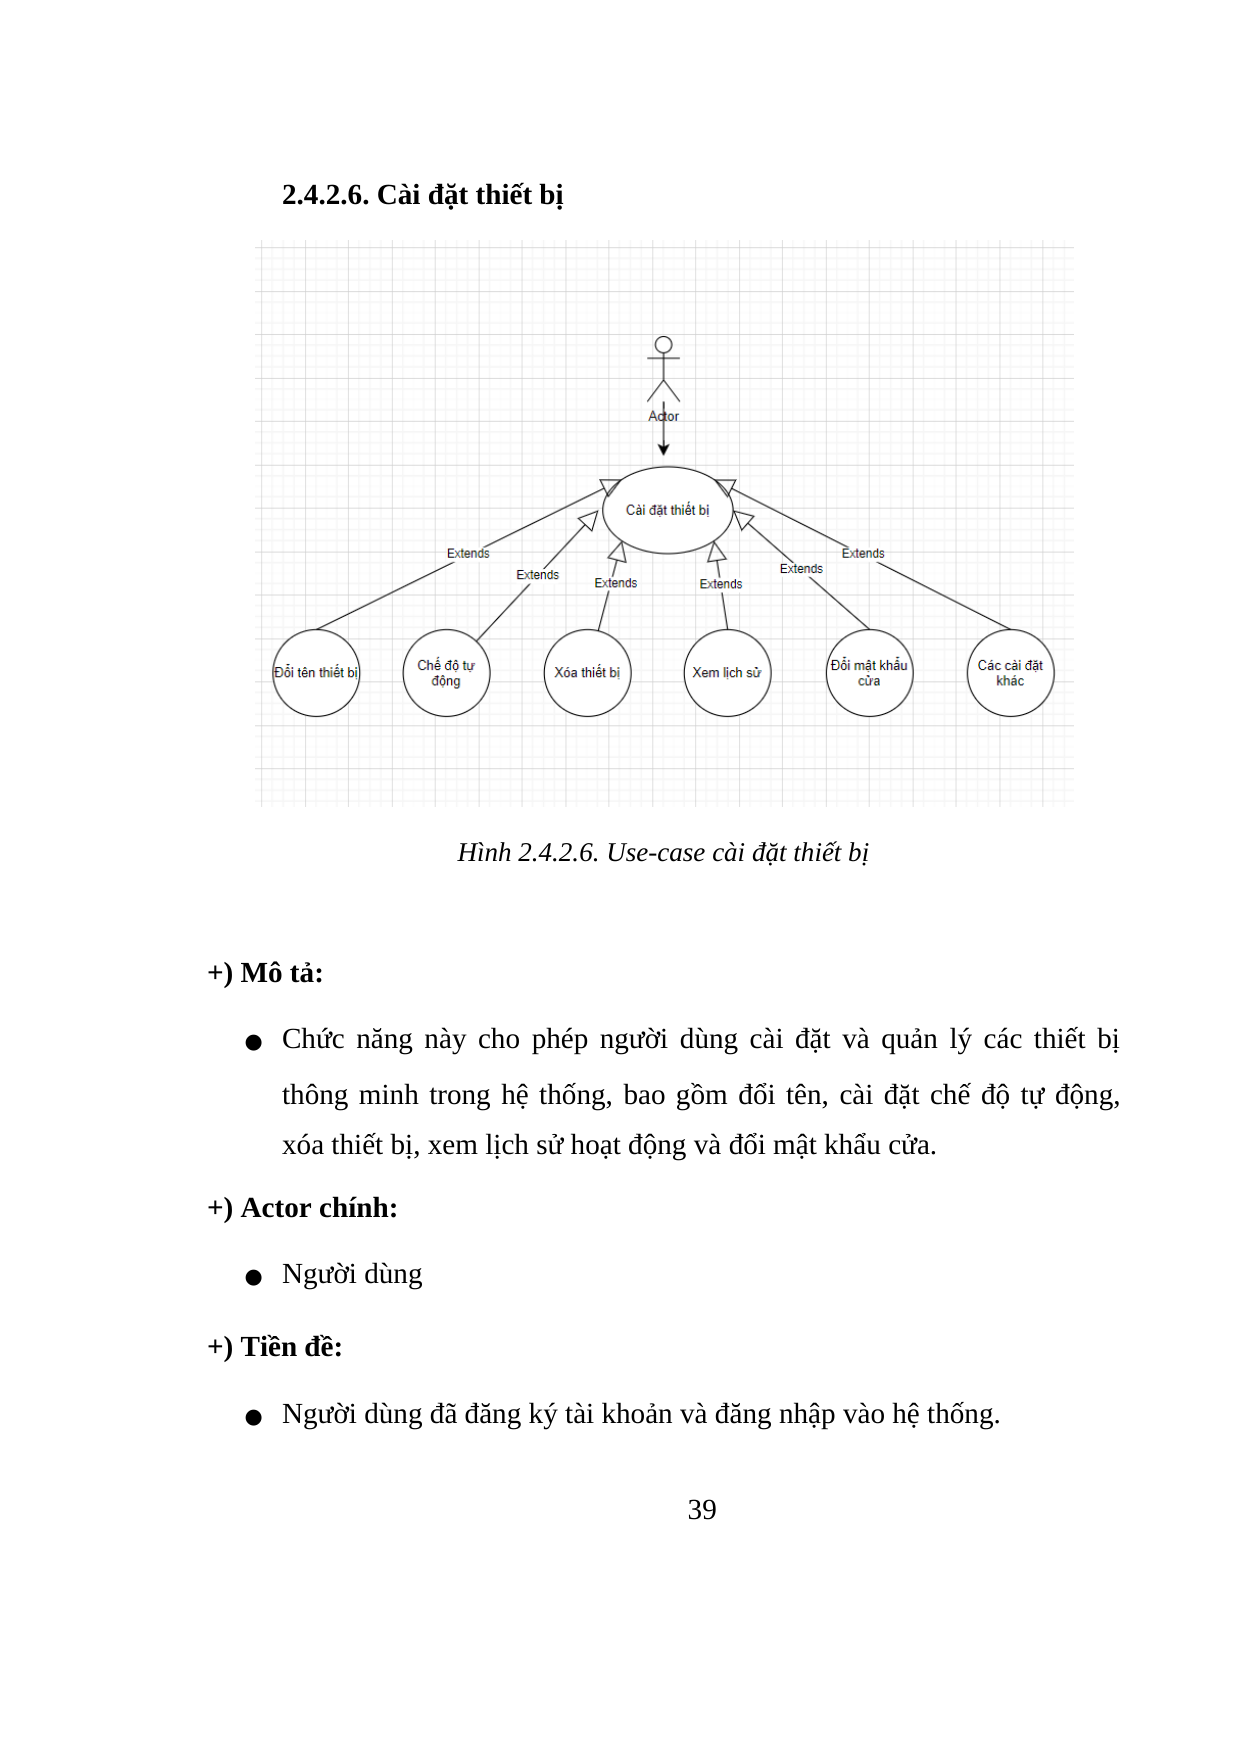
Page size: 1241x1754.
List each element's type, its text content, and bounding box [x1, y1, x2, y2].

text +) Tiền đề: [207, 1329, 1122, 1363]
text +) Mô tả: [207, 955, 1122, 988]
list Người dùng [244, 1253, 1122, 1296]
picture [255, 240, 1074, 807]
text +) Actor chính: [207, 1190, 1122, 1224]
text Hình 2.4.2.6. Use-case cài đặt thiết bị [207, 836, 1122, 867]
list Chức năng này cho phép người dùng cài đặt và quản lý các thiết bị thông minh trong hệ thống, bao gồm đổi tên, cài đặt chế độ tự động, xóa thiết bị, xem lịch sử hoạt động và đổi mật khẩu cửa. [244, 1017, 1122, 1161]
subtitle 2.4.2.6. Cài đặt thiết bị [207, 177, 1122, 211]
list Người dùng đã đăng ký tài khoản và đăng nhập vào hệ thống. [244, 1392, 1122, 1435]
